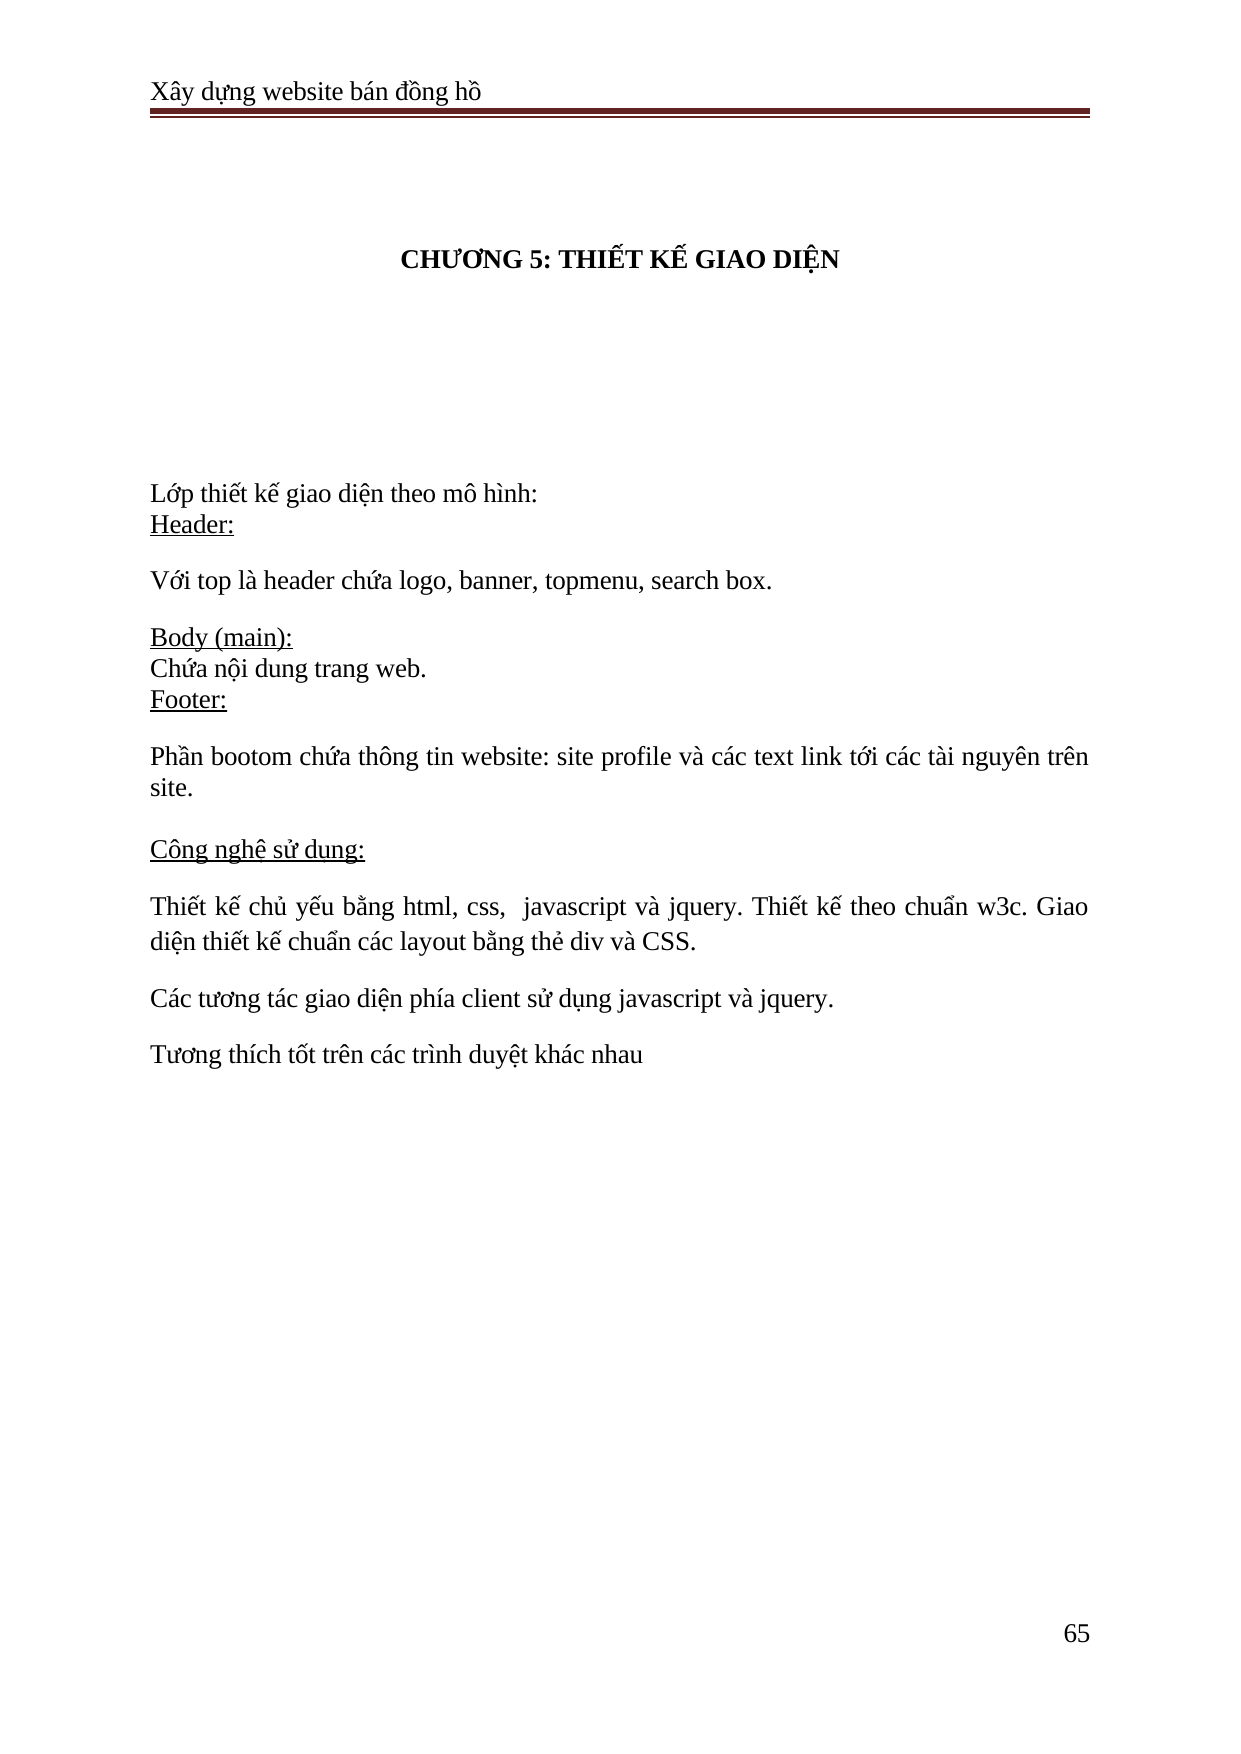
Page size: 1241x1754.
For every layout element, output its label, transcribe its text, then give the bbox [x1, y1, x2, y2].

text Chứa nội dung trang web. [150, 652, 1090, 683]
text Các tương tác giao diện phía client sử dụng javascript và jquery. [150, 982, 1090, 1013]
text CHƯƠNG 5: THIẾT KẾ GIAO DIỆN [150, 243, 1090, 274]
text Công nghệ sử dụng: [150, 833, 1090, 864]
text Tương thích tốt trên các trình duyệt khác nhau [150, 1039, 1090, 1070]
text Lớp thiết kế giao diện theo mô hình: [150, 477, 1090, 508]
text Thiết kế chủ yếu bằng html, css, javascript và jquery. Thiết kế theo chuẩn w3c. Giao diện thiết kế chuẩn các layout bằng thẻ div và CSS. [150, 890, 1090, 957]
text Footer: [150, 683, 1090, 714]
text Phần bootom chứa thông tin website: site profile và các text link tới các tài nguyên trên site. [150, 740, 1090, 802]
text Body (main): [150, 621, 1090, 652]
text Với top là header chứa logo, banner, topmenu, search box. [150, 564, 1090, 596]
text Header: [150, 508, 1090, 539]
